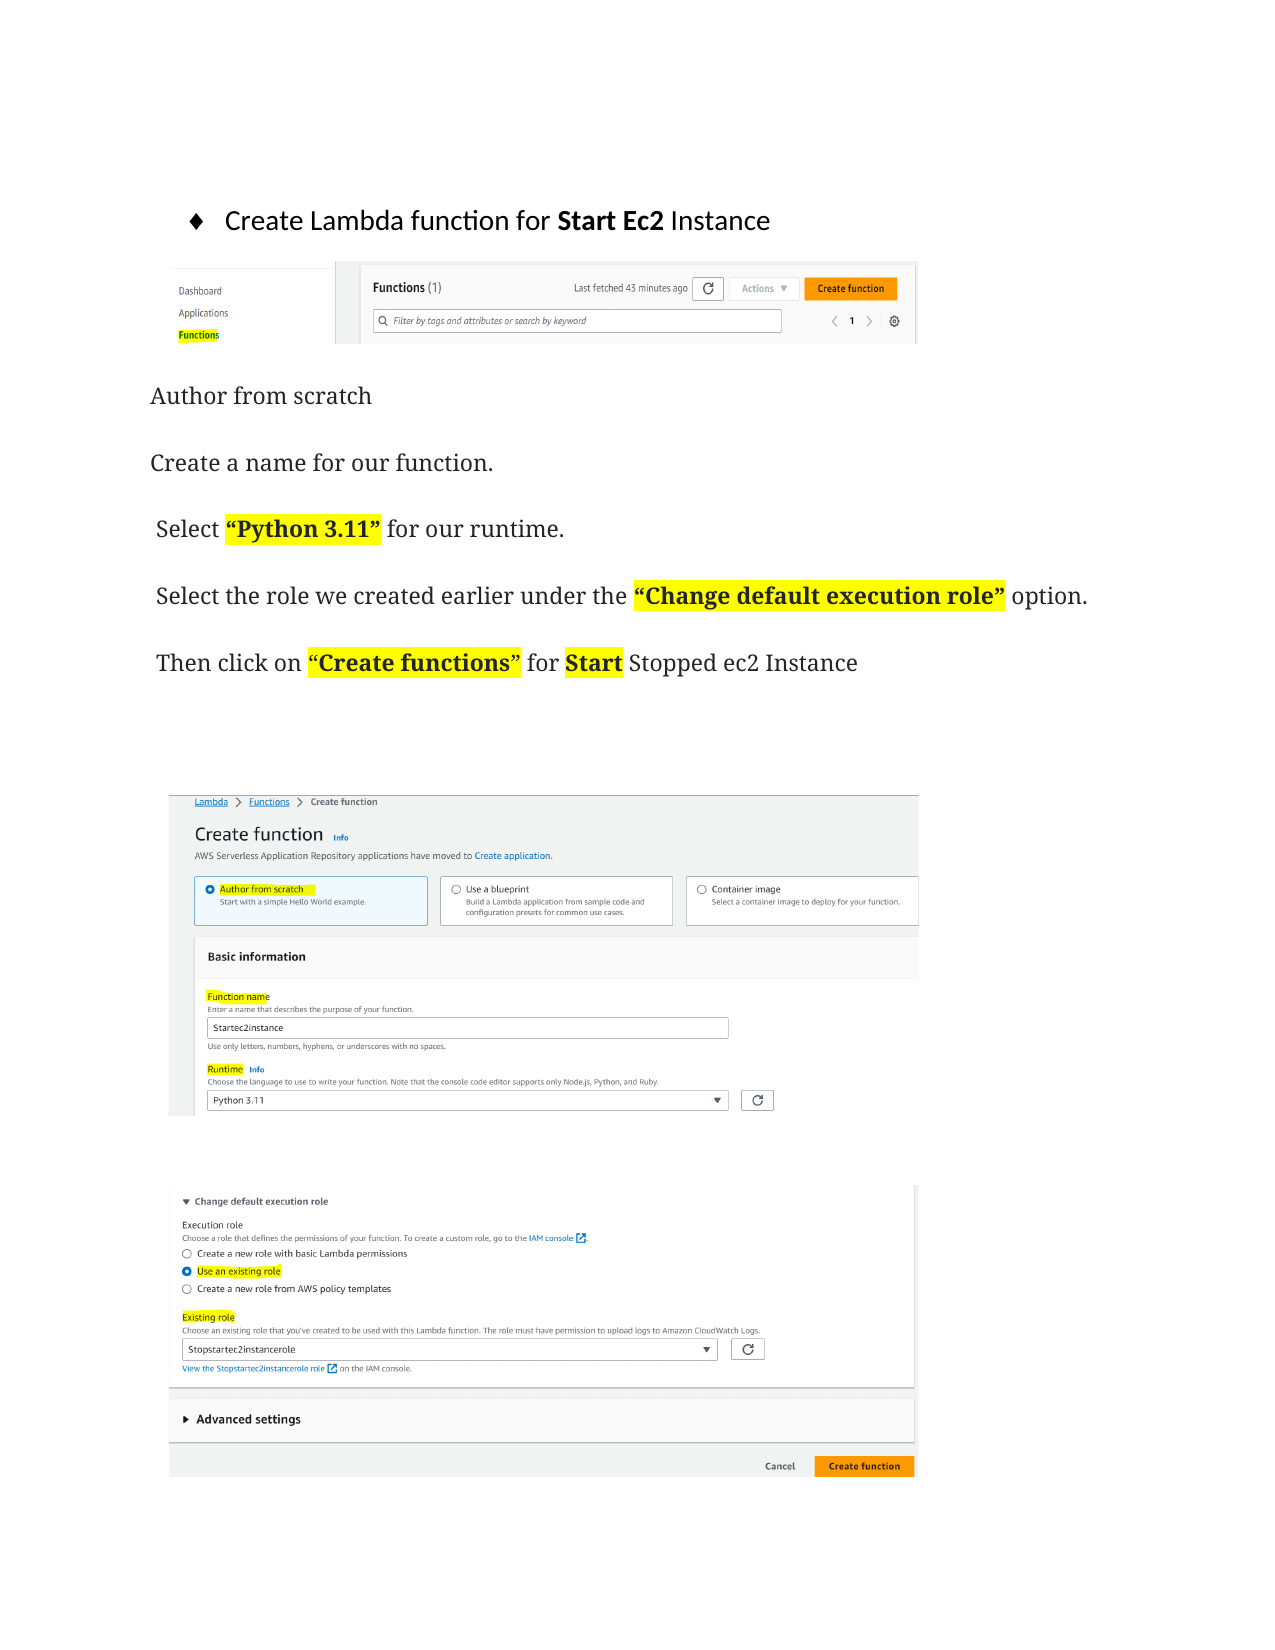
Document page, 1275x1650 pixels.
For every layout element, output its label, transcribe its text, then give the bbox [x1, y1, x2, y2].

text Select “Python 3.11” for our runtime. [150, 498, 1125, 548]
list Create Lambda function for Start Ec2 Instance [187, 202, 1125, 239]
text Author from scratch [150, 364, 1125, 414]
text Select the role we created earlier under the “Change default execution role” option. [150, 564, 1125, 614]
text Then click on “Create functions” for Start Stopped ec2 Instance [150, 631, 1125, 681]
text Create a name for our function. [150, 431, 1125, 481]
